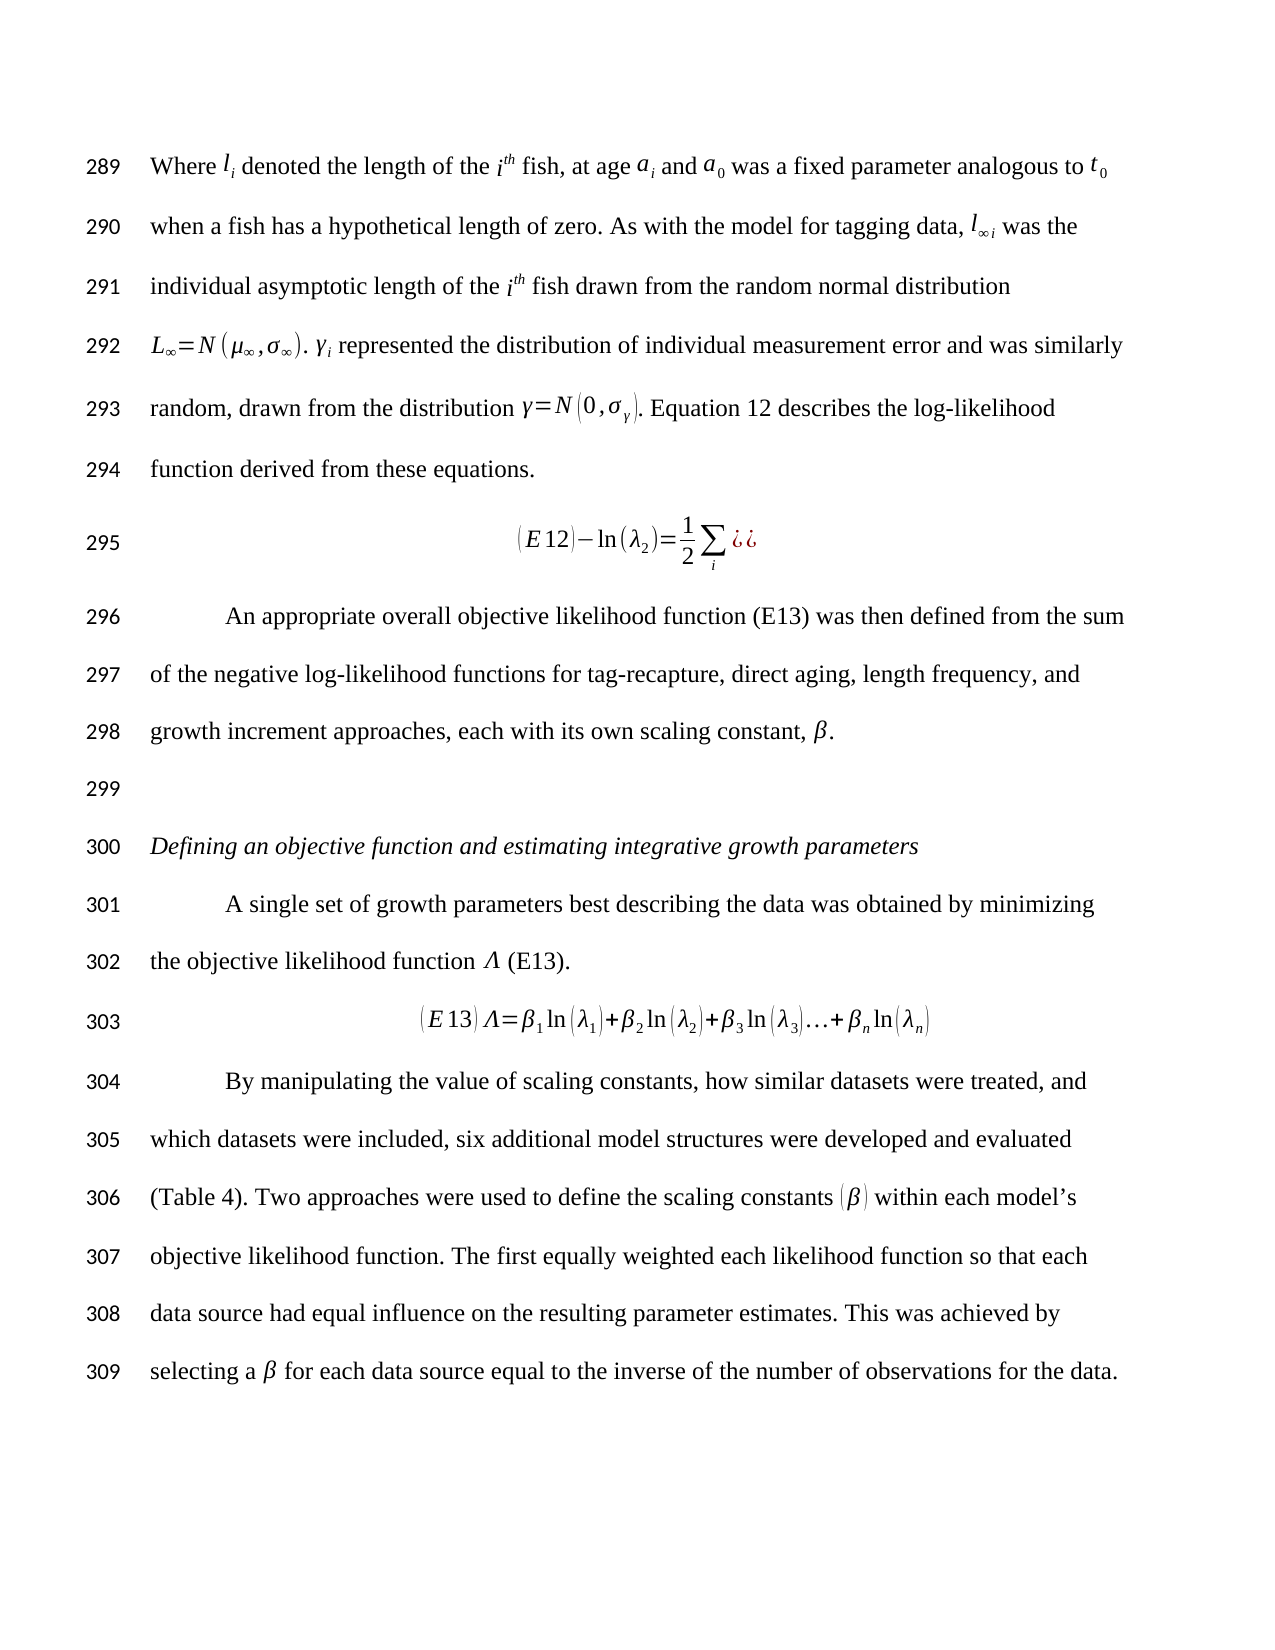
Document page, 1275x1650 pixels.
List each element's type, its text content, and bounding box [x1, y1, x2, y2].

text An appropriate overall objective likelihood function (E13) was then defined from the sum of the negative log-likelihood functions for tag-recapture, direct aging, length frequency, and growth increment approaches, each with its own scaling constant, . [150, 601, 1125, 745]
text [150, 1066, 1125, 1384]
text Defining an objective function and estimating integrative growth parameters [150, 831, 1125, 860]
text Where denoted the length of the fish, at age and was a fixed parameter analogous to when a fish has a hypothetical length of zero. As with the model for tagging data, was the individual asymptotic length of the fish drawn from the random normal distribution . represented the distribution of individual measurement error and was similarly random, drawn from the distribution . Equation 12 describes the log-likelihood function derived from these equations. [150, 150, 1125, 483]
text A single set of growth parameters best describing the data was obtained by minimizing the objective likelihood function (E13). [150, 889, 1125, 975]
